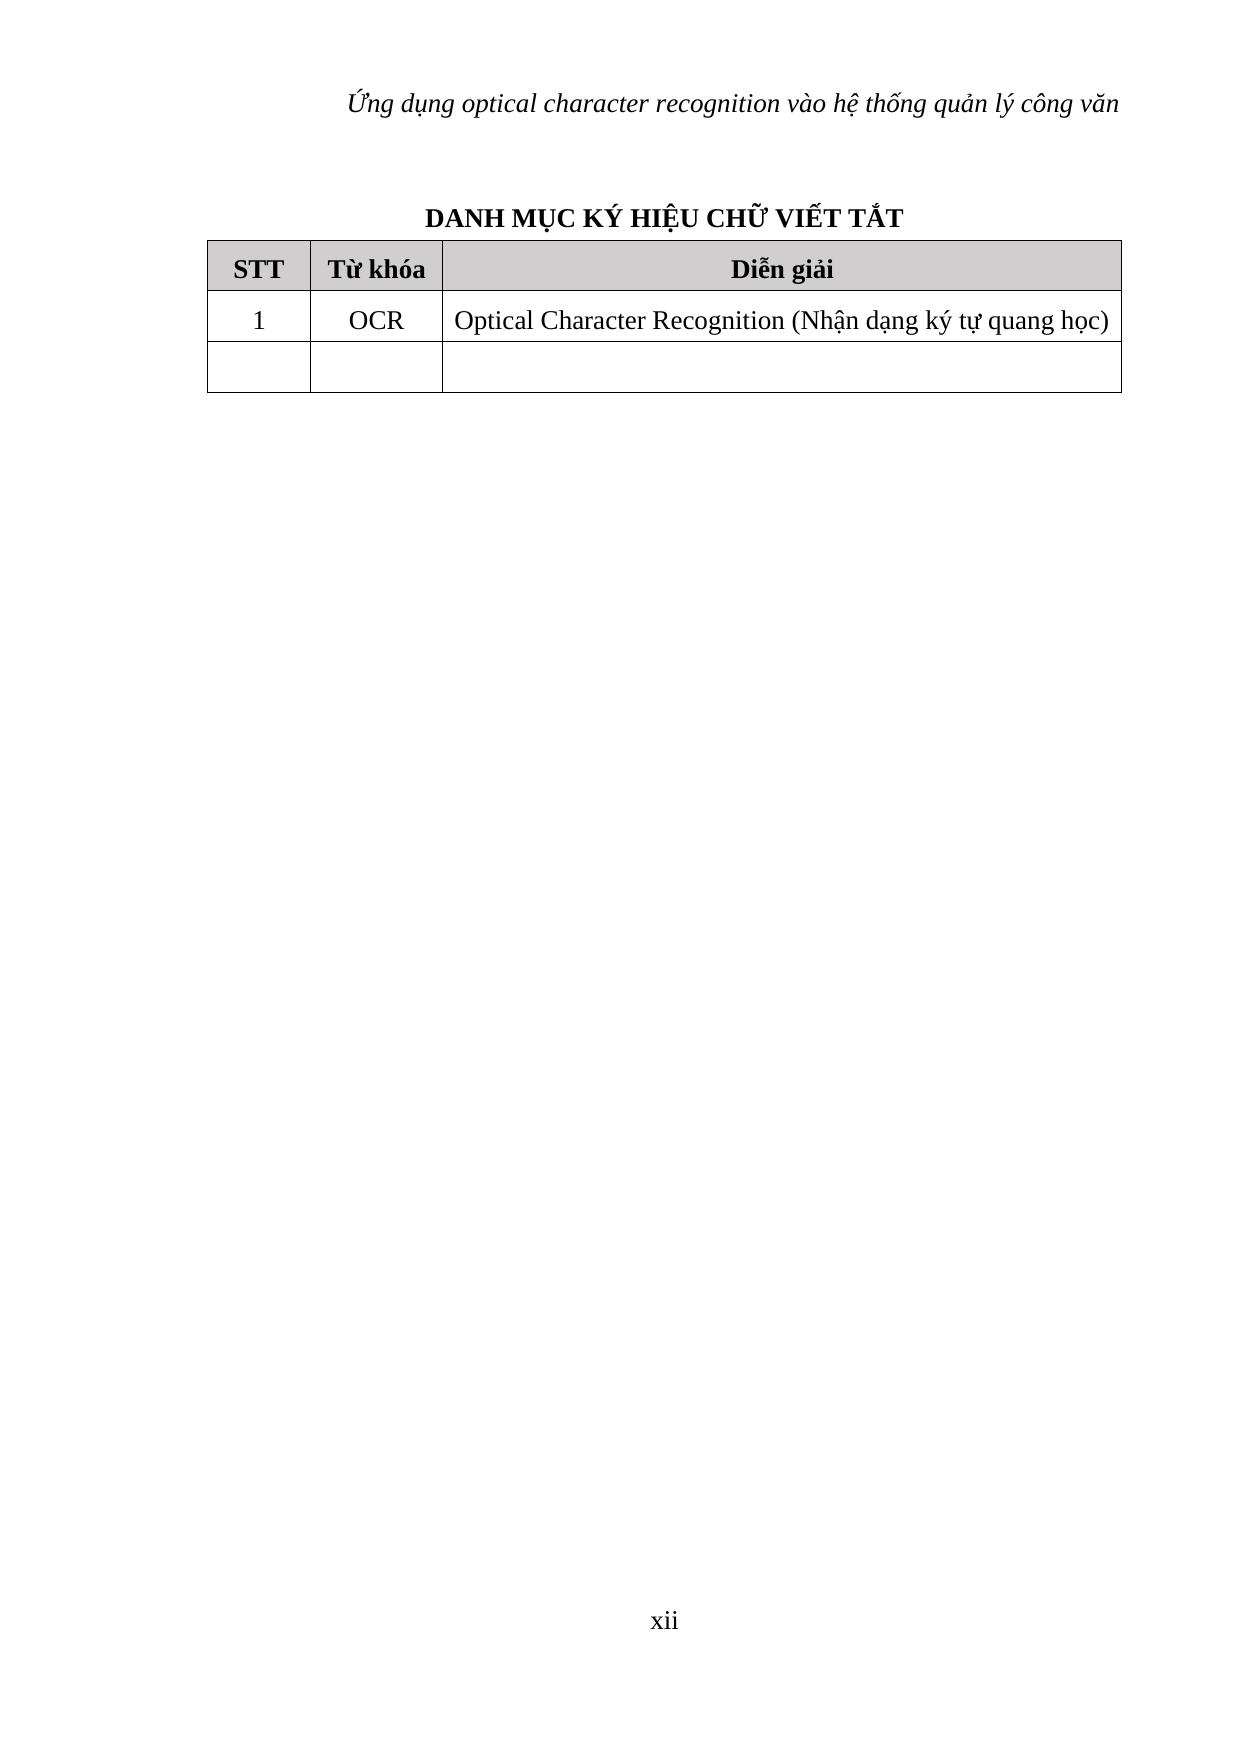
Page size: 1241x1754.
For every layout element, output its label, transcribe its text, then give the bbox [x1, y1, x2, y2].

table_cell Optical Character Recognition (Nhận dạng ký tự quang học) [443, 291, 1121, 341]
table_header Diễn giải [443, 241, 1121, 290]
table_cell 1 [208, 291, 310, 341]
subtitle DANH MỤC KÝ HIỆU CHỮ VIẾT TẮT [207, 202, 1122, 233]
table_cell [443, 342, 1121, 392]
table_header STT [208, 241, 310, 290]
table_cell [208, 342, 310, 392]
table_cell OCR [311, 291, 442, 341]
table_cell [311, 342, 442, 392]
table_header Từ khóa [311, 241, 442, 290]
